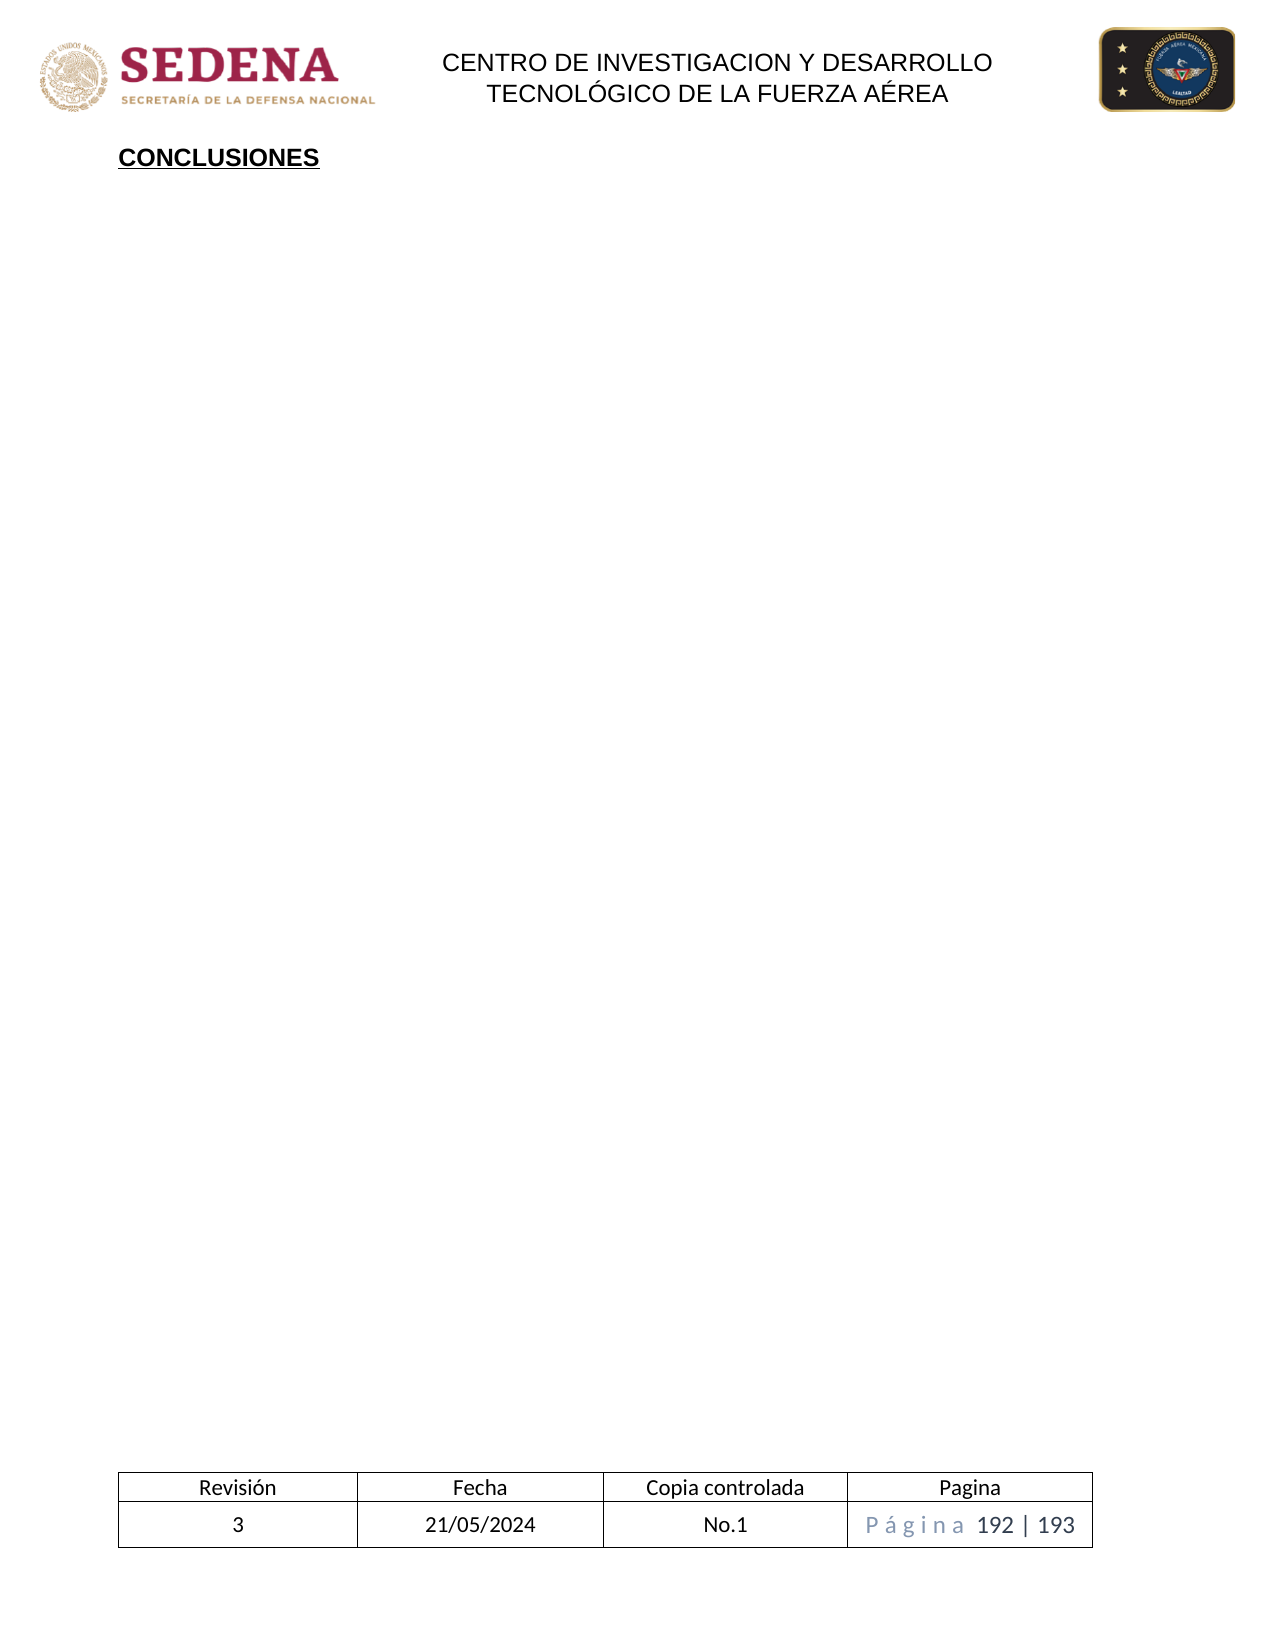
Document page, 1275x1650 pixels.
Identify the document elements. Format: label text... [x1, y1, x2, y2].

subtitle CONCLUSIONES [118, 143, 1157, 172]
picture [39, 27, 1236, 112]
